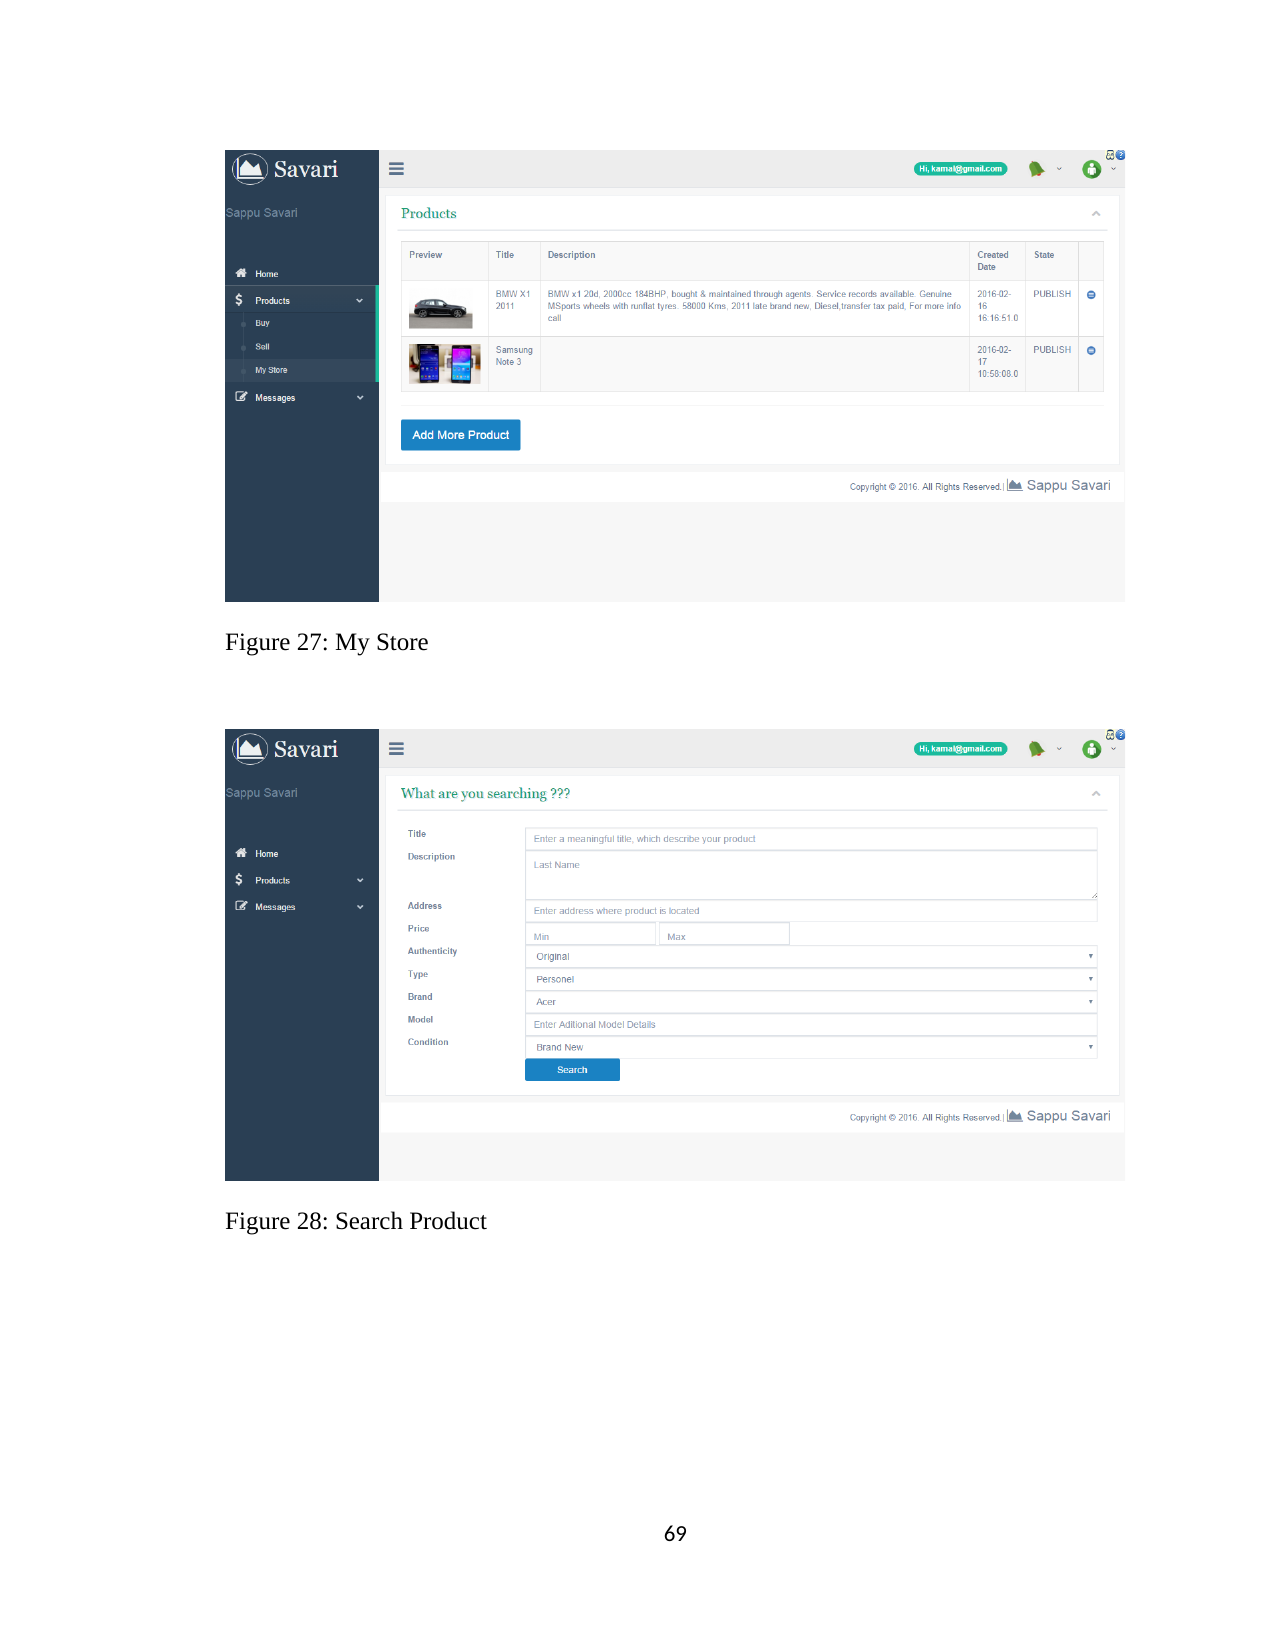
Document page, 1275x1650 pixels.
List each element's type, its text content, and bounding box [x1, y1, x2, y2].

picture [225, 150, 1125, 602]
text Figure 28: Search Product [225, 1206, 1125, 1235]
picture [225, 729, 1125, 1181]
text Figure 27: My Store [225, 627, 1125, 655]
